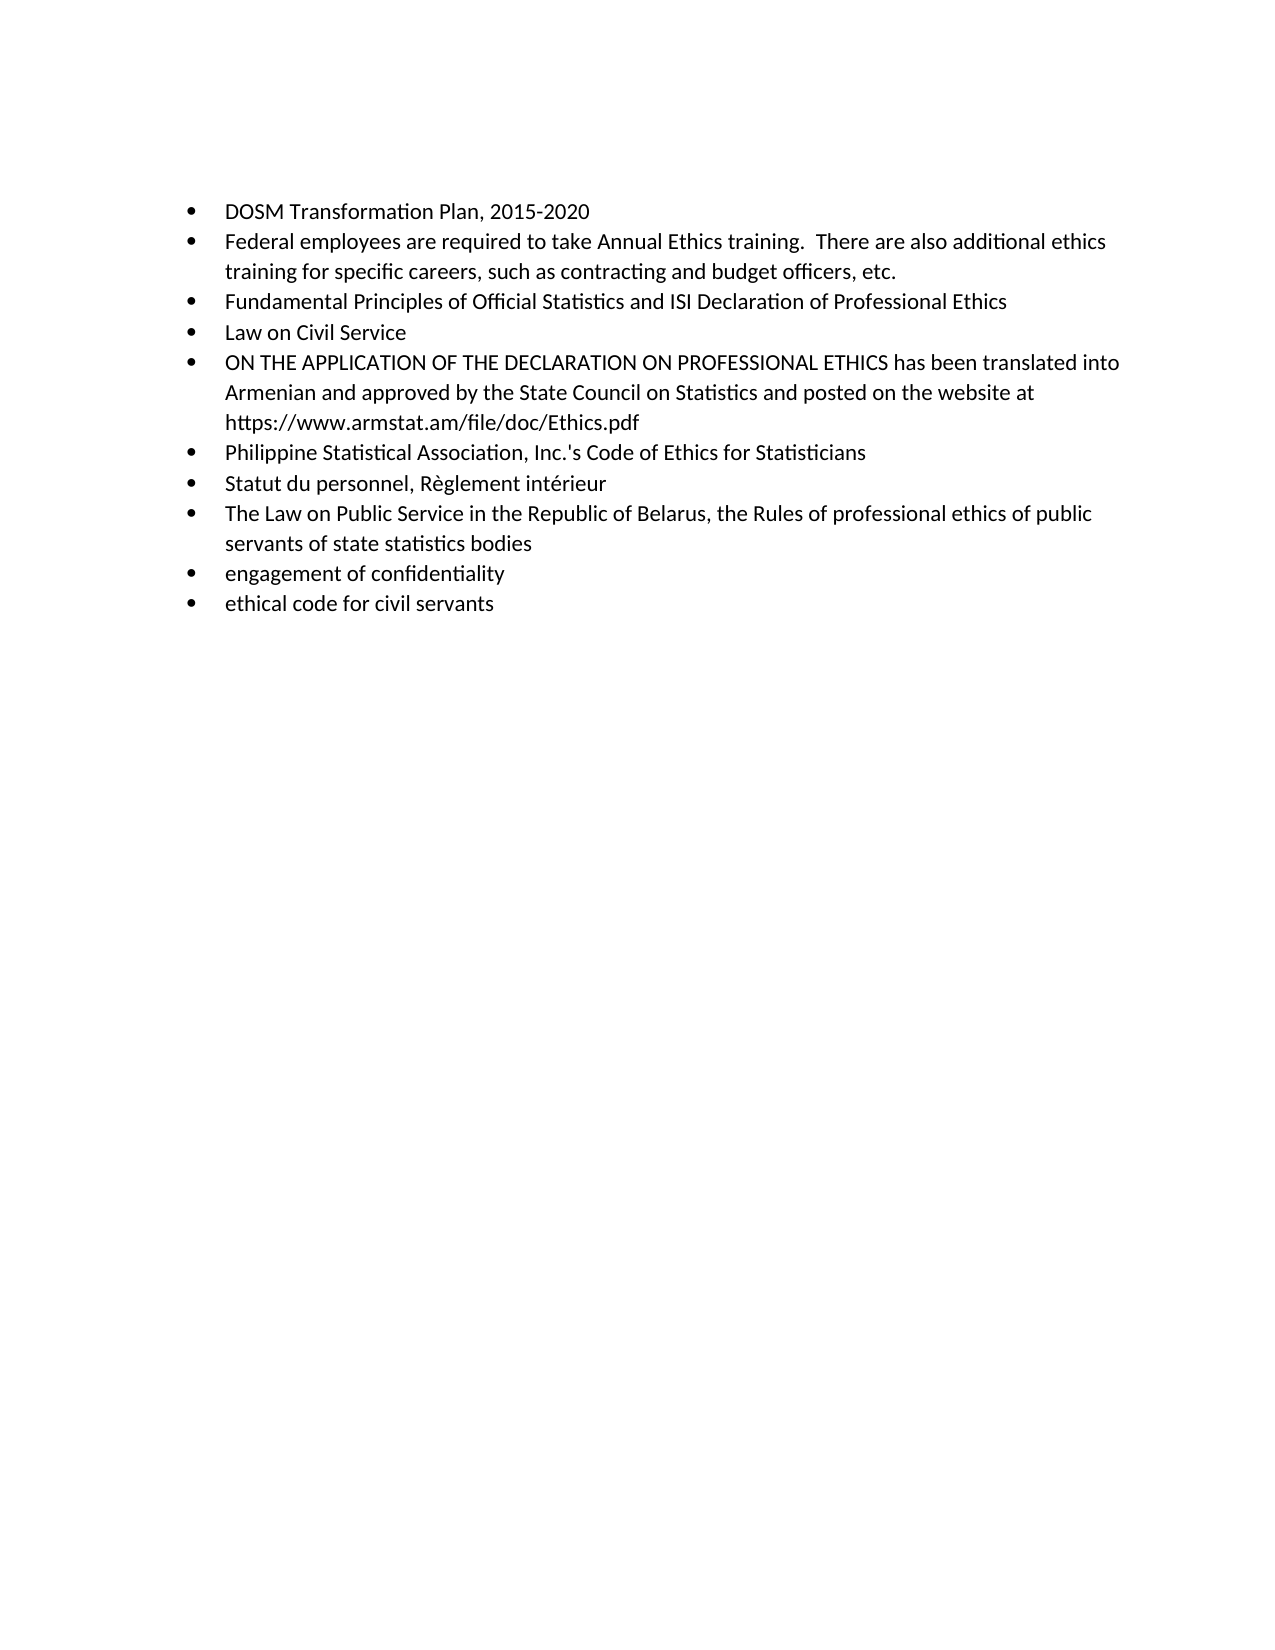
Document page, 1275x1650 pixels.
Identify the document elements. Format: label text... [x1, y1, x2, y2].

list ethical code for civil servants [187, 589, 1125, 618]
list engagement of confidentiality [187, 559, 1125, 587]
list Law on Civil Service [187, 318, 1125, 346]
list Fundamental Principles of Official Statistics and ISI Declaration of Professional Ethics [187, 287, 1125, 316]
list DOSM Transformation Plan, 2015-2020 [187, 197, 1125, 225]
list Federal employees are required to take Annual Ethics training. There are also additional ethics training for specific careers, such as contracting and budget officers, etc. [187, 227, 1125, 285]
list Statut du personnel, Règlement intérieur [187, 469, 1125, 497]
list ON THE APPLICATION OF THE DECLARATION ON PROFESSIONAL ETHICS has been translated into Armenian and approved by the State Council on Statistics and posted on the website at https://www.armstat.am/file/doc/Ethics.pdf [187, 348, 1125, 436]
list The Law on Public Service in the Republic of Belarus, the Rules of professional ethics of public servants of state statistics bodies [187, 499, 1125, 557]
list Philippine Statistical Association, Inc.'s Code of Ethics for Statisticians [187, 438, 1125, 467]
